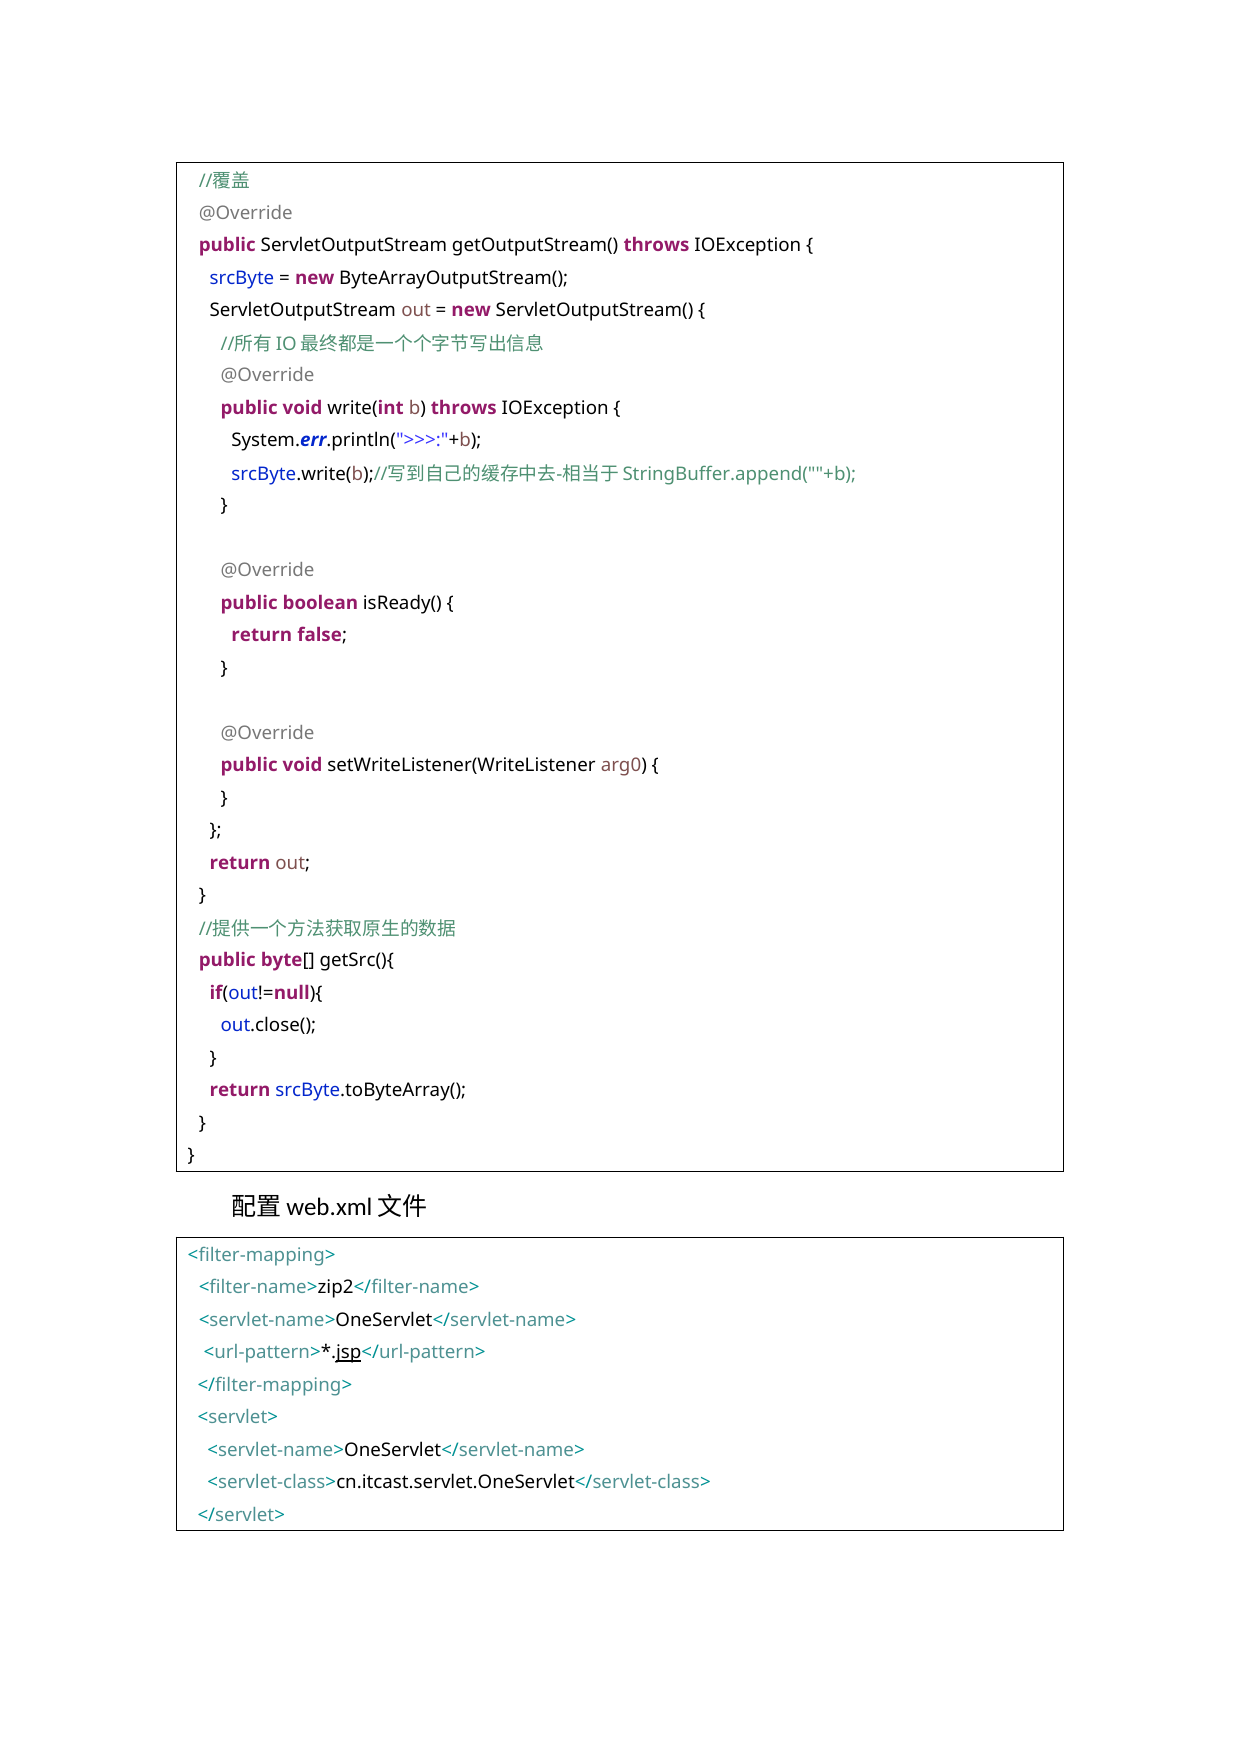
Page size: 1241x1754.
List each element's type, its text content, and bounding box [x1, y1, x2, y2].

table_header <filter-mapping> <filter-name>zip2</filter-name> <servlet-name>OneServlet</servlet-name> <url-pattern>*.jsp</url-pattern> </filter-mapping> <servlet> <servlet-name>OneServlet</servlet-name> <servlet-class>cn.itcast.servlet.OneServlet</servlet-class> </servlet> [177, 1238, 1063, 1530]
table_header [177, 163, 1063, 1171]
text 配置web.xml文件 [187, 1172, 1053, 1237]
